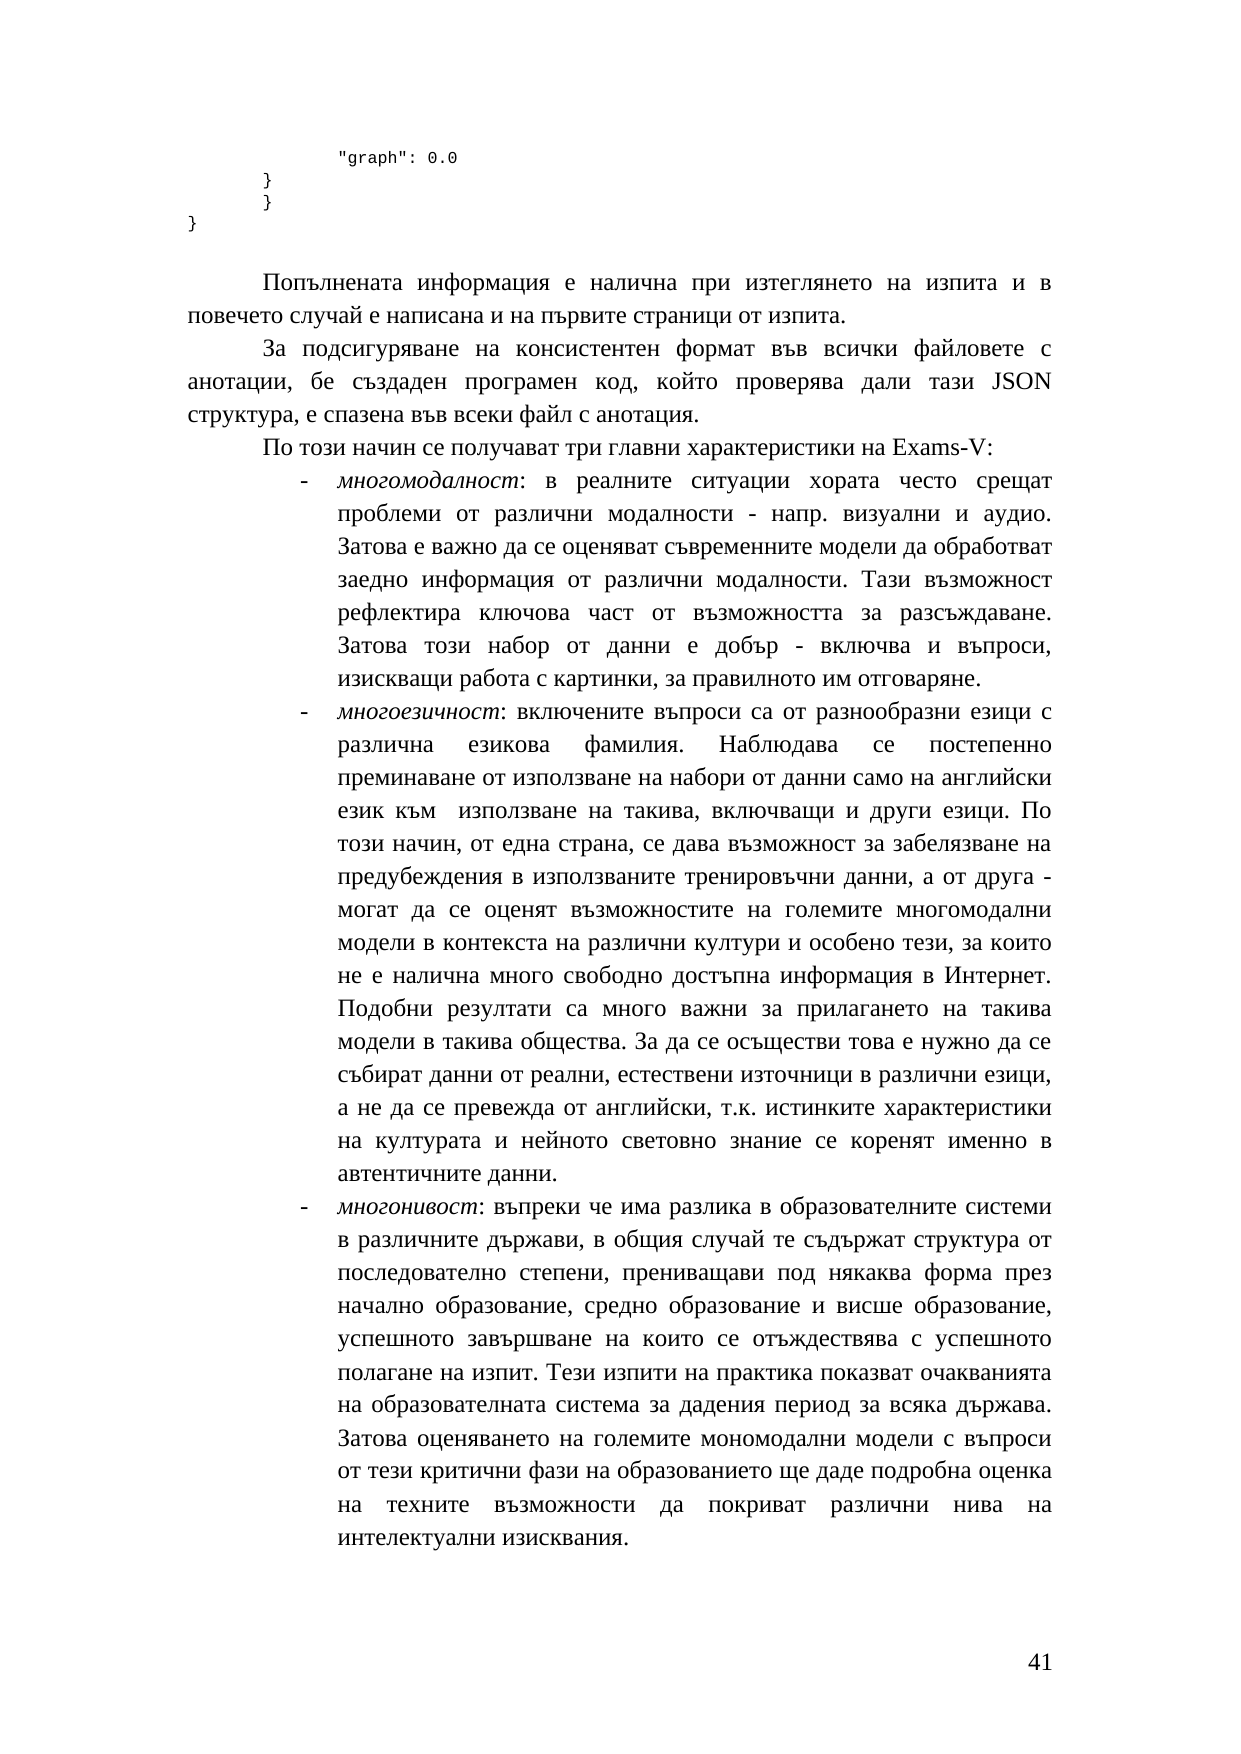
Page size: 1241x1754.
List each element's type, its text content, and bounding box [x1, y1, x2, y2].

text Попълнената информация е налична при изтеглянето на изпита и в повечето случай е написана и на първите страници от изпита. [187, 267, 1053, 329]
text } [187, 172, 1053, 191]
list многомодалност: в реалните ситуации хората често срещат проблеми от различни модалности - напр. визуални и аудио. Затова е важно да се оценяват съвременните модели да обработват заедно информация от различни модалности. Тази възможност рефлектира ключова част от възможността за разсъждаване. Затова този набор от данни е добър - включва и въпроси, изискващи работа с картинки, за правилното им отговаряне. [300, 465, 1053, 692]
text } [187, 215, 1053, 234]
list многонивост: въпреки че има разлика в образователните системи в различните държави, в общия случай те съдържат структура от последователно степени, прениващави под някаква форма през начално образование, средно образование и висше образование, успешното завършване на които се отъждествява с успешното полагане на изпит. Тези изпити на практика показват очакванията на образователната система за дадения период за всяка държава. Затова оценяването на големите мономодални модели с въпроси от тези критични фази на образованието ще даде подробна оценка на техните възможности да покриват различни нива на интелектуални изисквания. [300, 1191, 1053, 1550]
list многоезичност: включените въпроси са от разнообразни езици с различна езикова фамилия. Наблюдава се постепенно преминаване от използване на набори от данни само на английски език към използване на такива, включващи и други езици. По този начин, от една страна, се дава възможност за забелязване на предубеждения в използваните тренировъчни данни, а от друга - могат да се оценят възможностите на големите многомодални модели в контекста на различни култури и особено тези, за които не е налична много свободно достъпна информация в Интернет. Подобни резултати са много важни за прилагането на такива модели в такива общества. За да се осъществи това е нужно да се събират данни от реални, естествени източници в различни езици, а не да се превежда от английски, т.к. истинките характеристики на културата и нейното световно знание се коренят именно в автентичните данни. [300, 696, 1053, 1187]
text } [187, 193, 1053, 212]
text За подсигуряване на консистентен формат във всички файловете с анотации, бе създаден програмен код, който проверява дали тази JSON структура, е спазена във всеки файл с анотация. [187, 333, 1053, 428]
text По този начин се получават три главни характеристики на Exams-V: [187, 432, 1053, 461]
text "graph": 0.0 [187, 150, 1053, 169]
